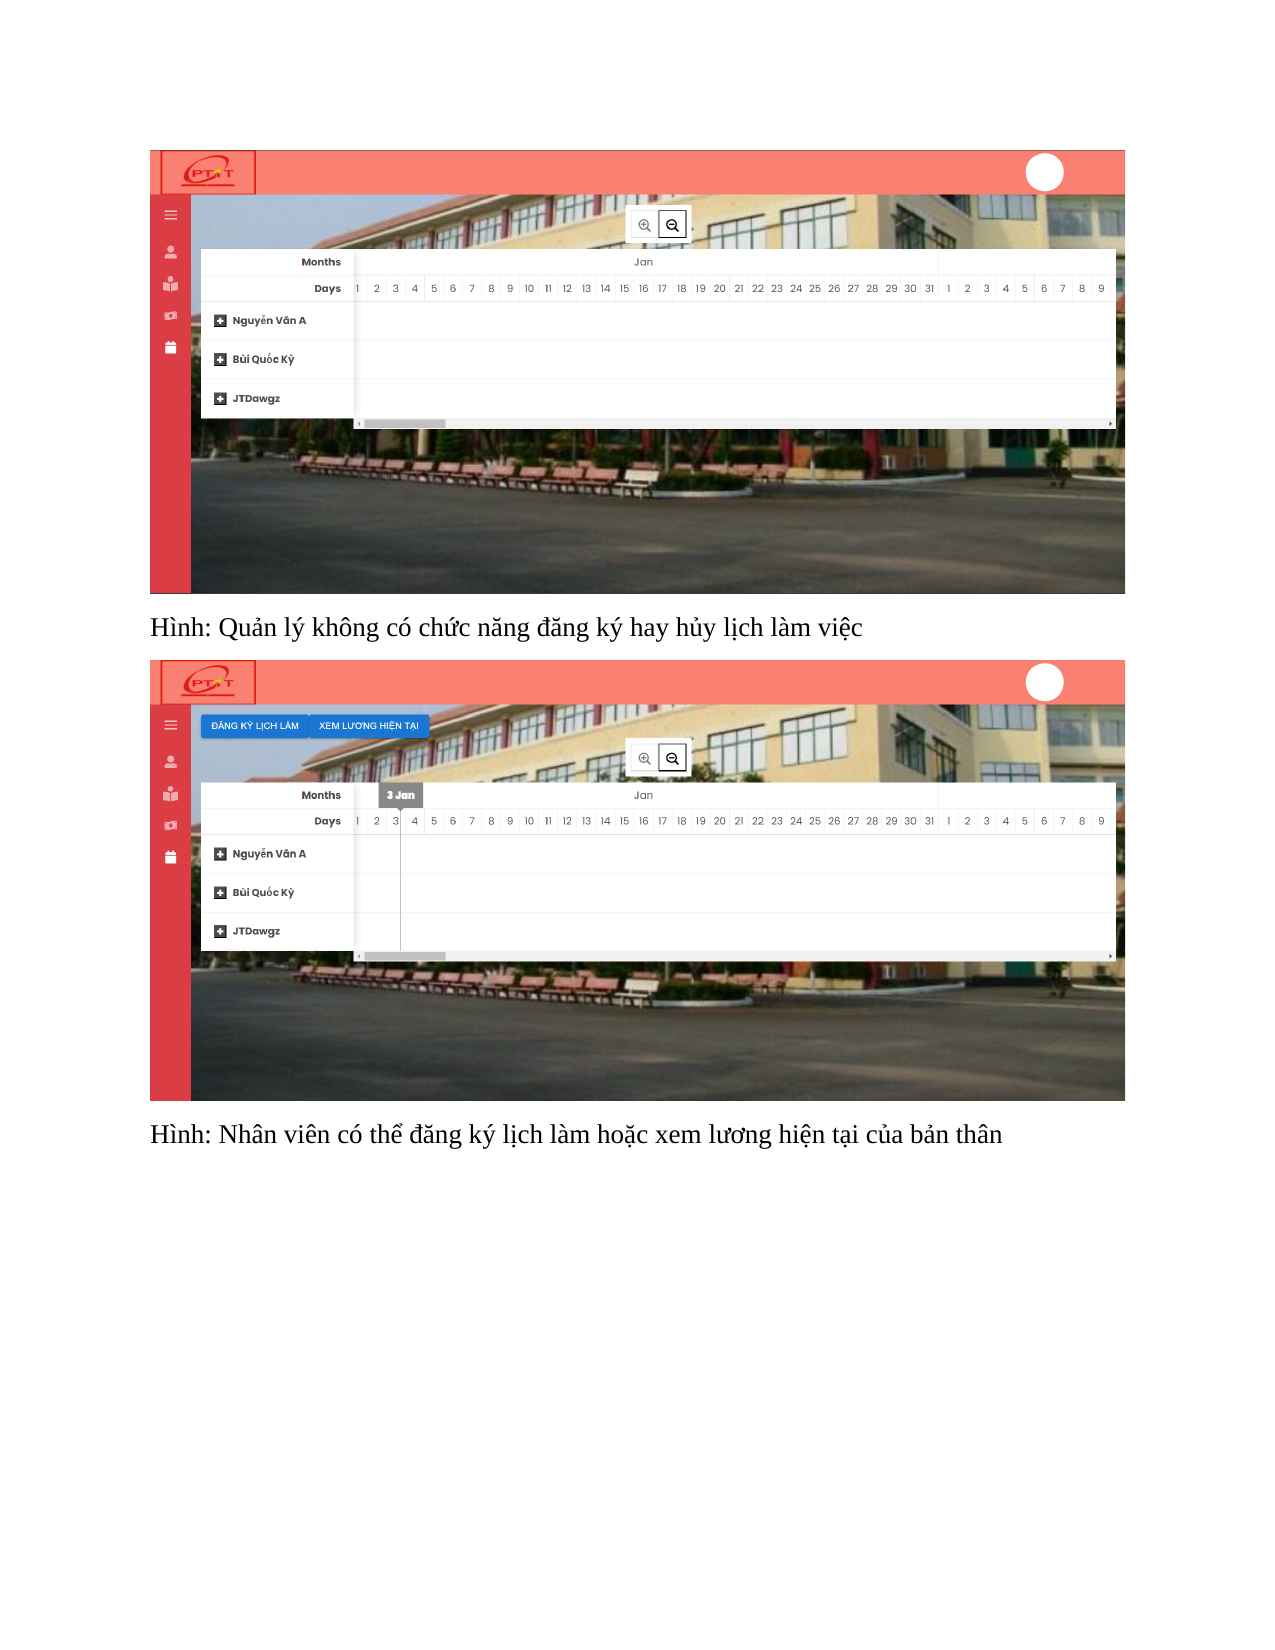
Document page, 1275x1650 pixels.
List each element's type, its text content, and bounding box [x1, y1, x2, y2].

text Hình: Nhân viên có thể đăng ký lịch làm hoặc xem lương hiện tại của bản thân [150, 1118, 1125, 1149]
text Hình: Quản lý không có chức năng đăng ký hay hủy lịch làm việc [150, 611, 1125, 642]
picture [150, 660, 1125, 1101]
picture [150, 150, 1125, 594]
